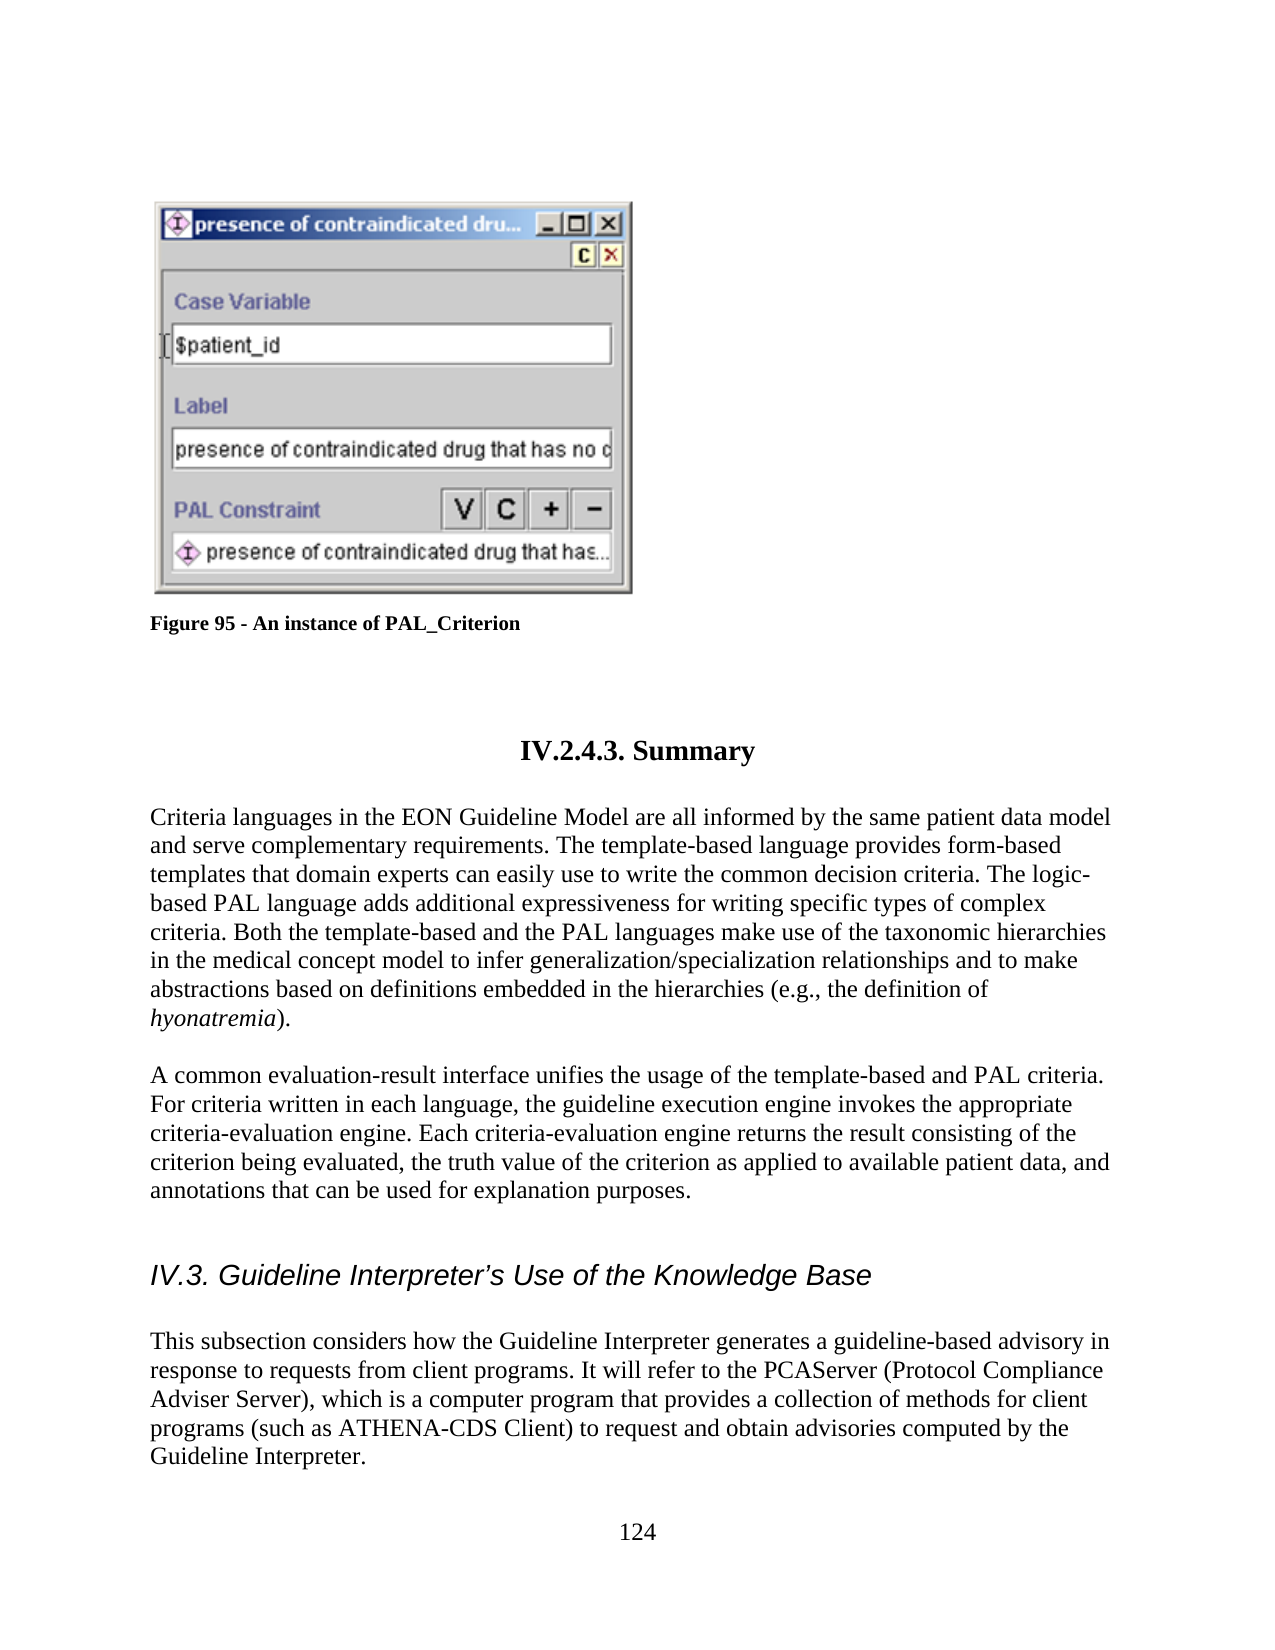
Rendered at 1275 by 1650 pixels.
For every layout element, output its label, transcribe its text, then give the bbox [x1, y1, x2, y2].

text Criteria languages in the EON Guideline Model are all informed by the same patient data model and serve complementary requirements. The template-based language provides form-based templates that domain experts can easily use to write the common decision criteria. The logic-based PAL language adds additional expressiveness for writing specific types of complex criteria. Both the template-based and the PAL languages make use of the taxonomic hierarchies in the medical concept model to infer generalization/specialization relationships and to make abstractions based on definitions embedded in the hierarchies (e.g., the definition of hyonatremia). [150, 802, 1125, 1032]
list Guideline Interpreter’s Use of the Knowledge Base [150, 1258, 1125, 1291]
text Summary [150, 733, 1125, 767]
text Figure 95 - An instance of PAL_Criterion [150, 611, 1125, 635]
picture [150, 195, 636, 599]
text This subsection considers how the Guideline Interpreter generates a guideline-based advisory in response to requests from client programs. It will refer to the PCAServer (Protocol Compliance Adviser Server), which is a computer program that provides a collection of methods for client programs (such as ATHENA-CDS Client) to request and obtain advisories computed by the Guideline Interpreter. [150, 1326, 1125, 1470]
text A common evaluation-result interface unifies the usage of the template-based and PAL criteria. For criteria written in each language, the guideline execution engine invokes the appropriate criteria-evaluation engine. Each criteria-evaluation engine returns the result consisting of the criterion being evaluated, the truth value of the criterion as applied to available patient data, and annotations that can be used for explanation purposes. [150, 1060, 1125, 1204]
